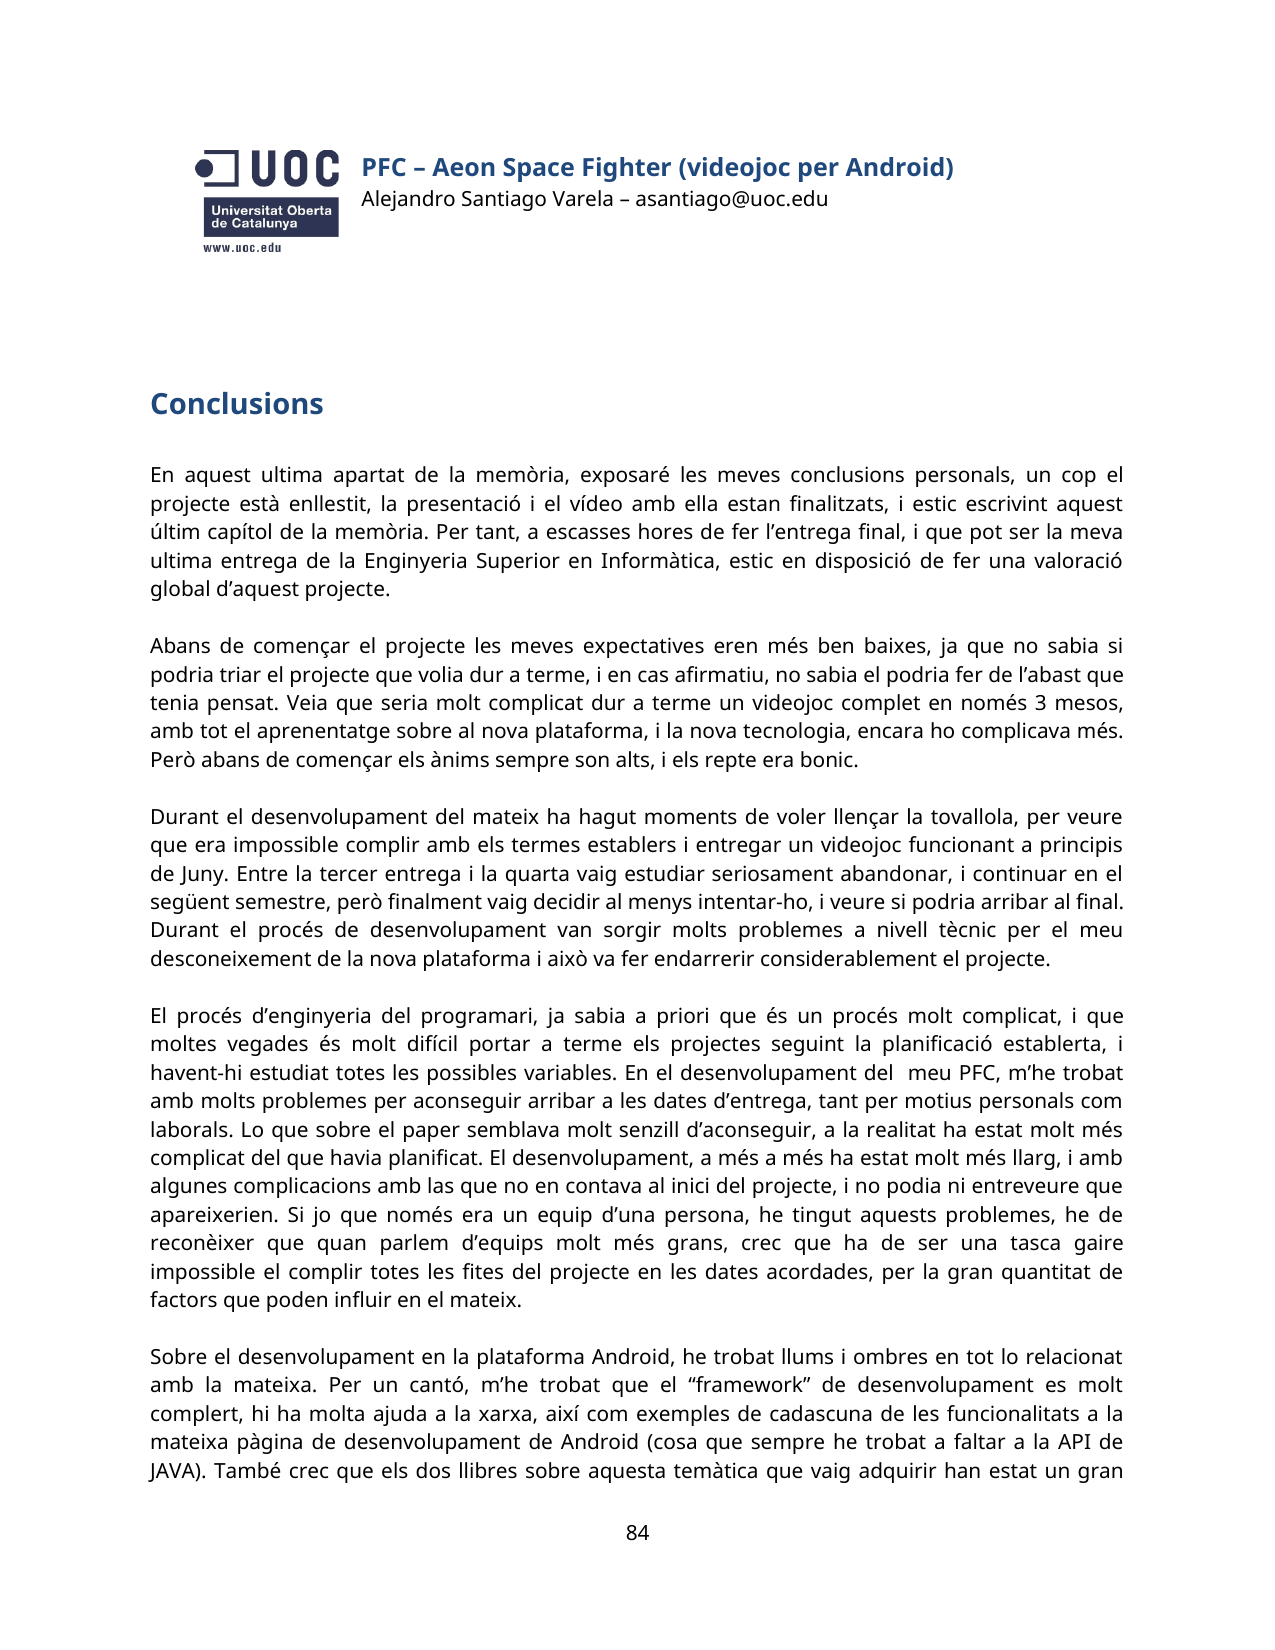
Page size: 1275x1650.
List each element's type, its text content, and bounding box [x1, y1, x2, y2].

text Durant el desenvolupament del mateix ha hagut moments de voler llençar la tovallola, per veure que era impossible complir amb els termes establers i entregar un videojoc funcionant a principis de Juny. Entre la tercer entrega i la quarta vaig estudiar seriosament abandonar, i continuar en el següent semestre, però finalment vaig decidir al menys intentar-ho, i veure si podria arribar al final. Durant el procés de desenvolupament van sorgir molts problemes a nivell tècnic per el meu desconeixement de la nova plataforma i això va fer endarrerir considerablement el projecte. [150, 802, 1125, 972]
text Abans de començar el projecte les meves expectatives eren més ben baixes, ja que no sabia si podria triar el projecte que volia dur a terme, i en cas afirmatiu, no sabia el podria fer de l’abast que tenia pensat. Veia que seria molt complicat dur a terme un videojoc complet en només 3 mesos, amb tot el aprenentatge sobre al nova plataforma, i la nova tecnologia, encara ho complicava més. Però abans de començar els ànims sempre son alts, i els repte era bonic. [150, 631, 1125, 773]
subtitle Conclusions [150, 383, 1125, 423]
text El procés d’enginyeria del programari, ja sabia a priori que és un procés molt complicat, i que moltes vegades és molt difícil portar a terme els projectes seguint la planificació establerta, i havent-hi estudiat totes les possibles variables. En el desenvolupament del meu PFC, m’he trobat amb molts problemes per aconseguir arribar a les dates d’entrega, tant per motius personals com laborals. Lo que sobre el paper semblava molt senzill d’aconseguir, a la realitat ha estat molt més complicat del que havia planificat. El desenvolupament, a més a més ha estat molt més llarg, i amb algunes complicacions amb las que no en contava al inici del projecte, i no podia ni entreveure que apareixerien. Si jo que només era un equip d’una persona, he tingut aquests problemes, he de reconèixer que quan parlem d’equips molt més grans, crec que ha de ser una tasca gaire impossible el complir totes les fites del projecte en les dates acordades, per la gran quantitat de factors que poden influir en el mateix. [150, 1001, 1125, 1314]
text En aquest ultima apartat de la memòria, exposaré les meves conclusions personals, un cop el projecte està enllestit, la presentació i el vídeo amb ella estan finalitzats, i estic escrivint aquest últim capítol de la memòria. Per tant, a escasses hores de fer l’entrega final, i que pot ser la meva ultima entrega de la Enginyeria Superior en Informàtica, estic en disposició de fer una valoració global d’aquest projecte. [150, 461, 1125, 603]
picture [195, 150, 339, 252]
